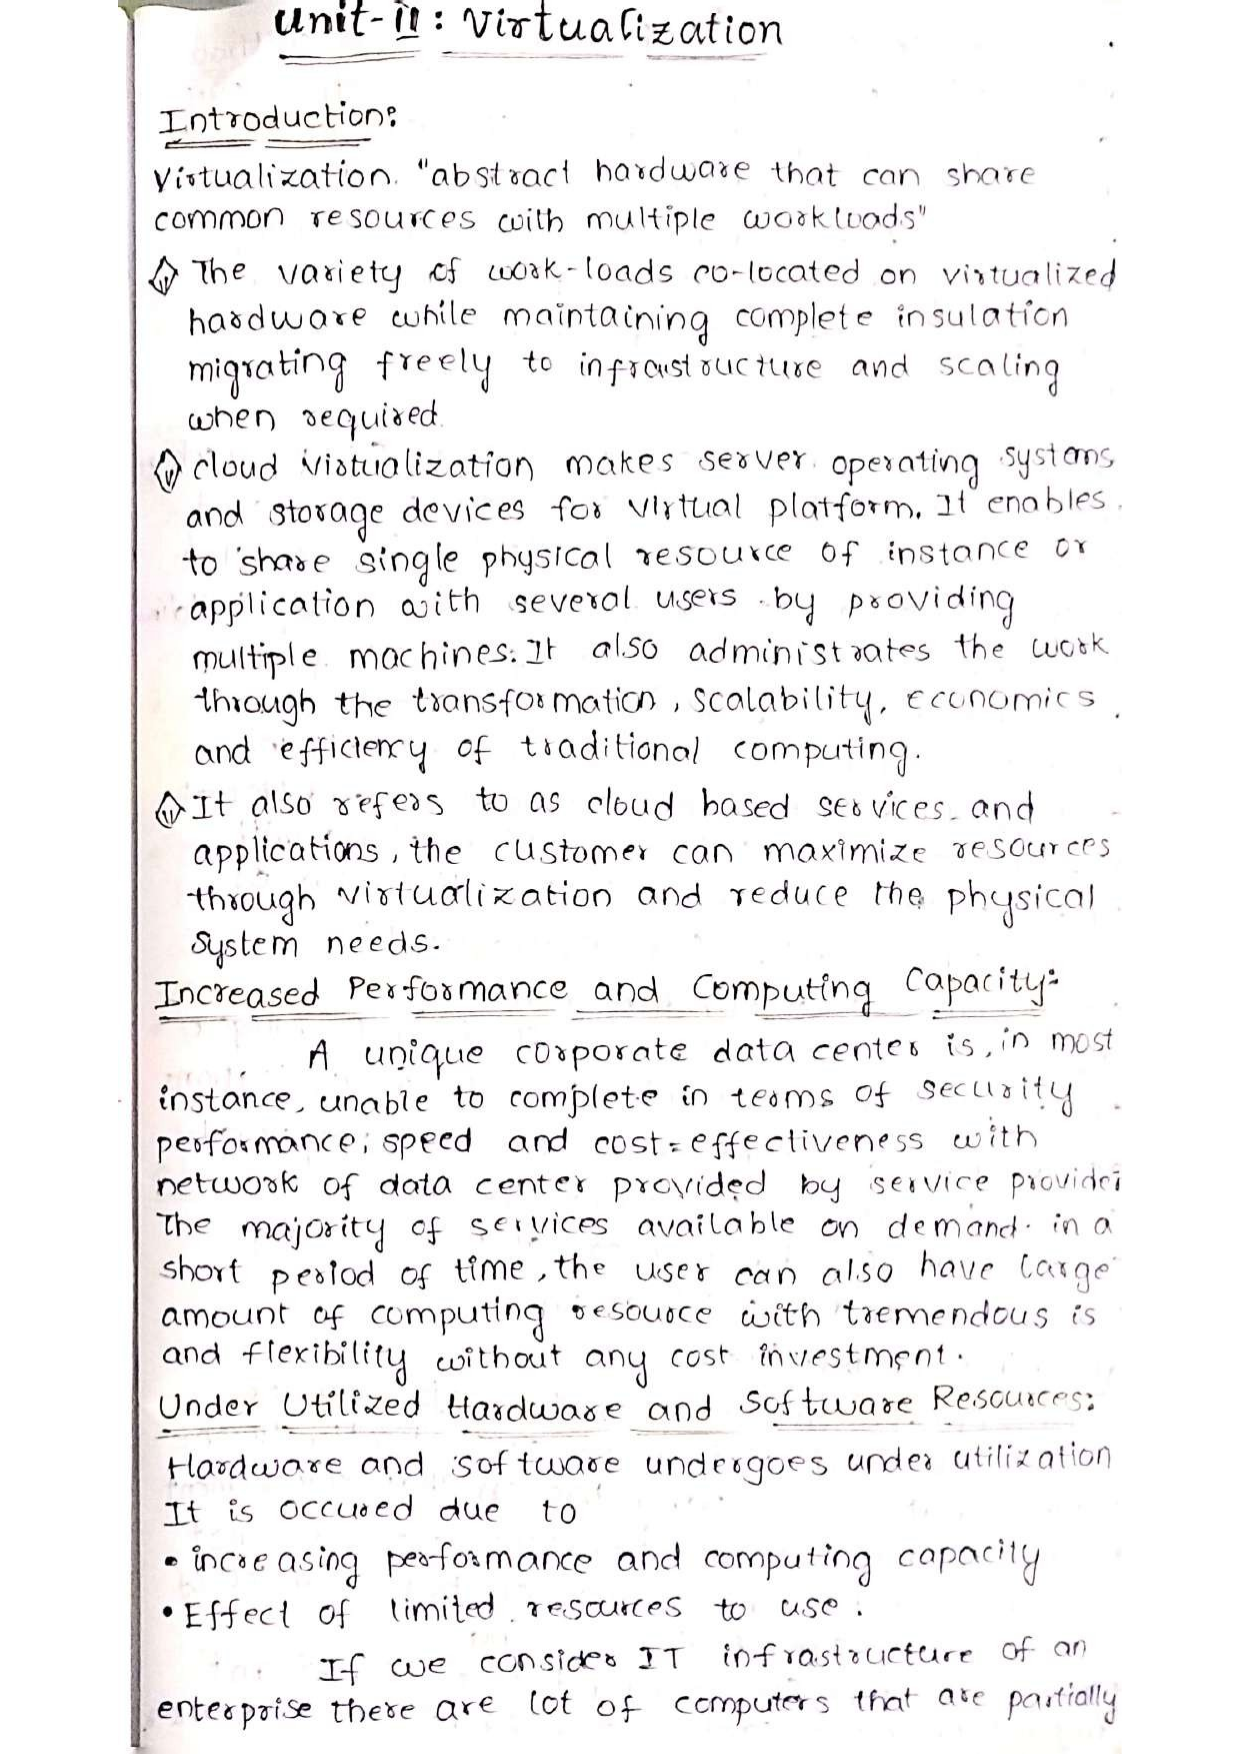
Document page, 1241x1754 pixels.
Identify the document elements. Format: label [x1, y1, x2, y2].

picture [118, 0, 1122, 1754]
